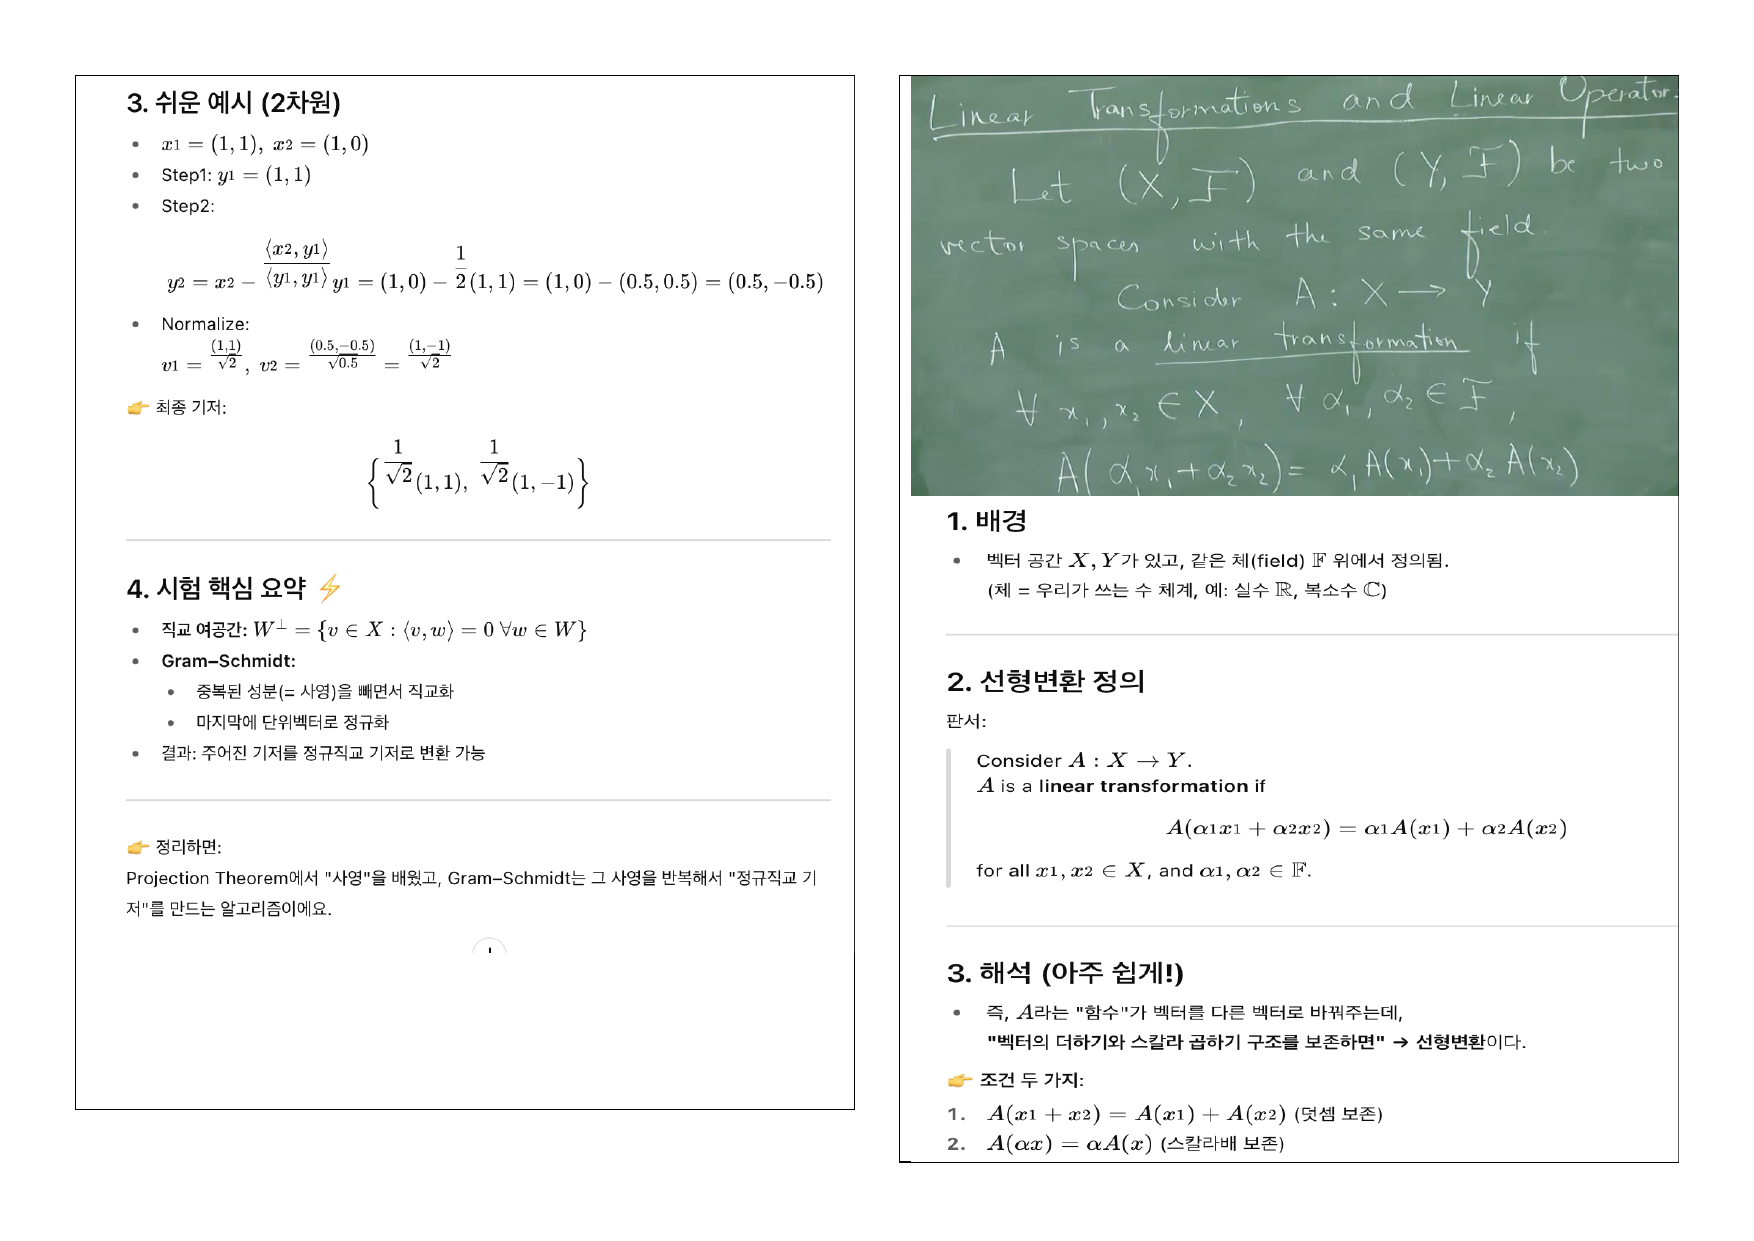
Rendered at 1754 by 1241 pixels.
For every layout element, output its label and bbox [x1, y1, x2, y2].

table_cell [900, 76, 911, 1161]
picture [86, 76, 855, 953]
table_cell [76, 76, 854, 1109]
picture [911, 76, 1679, 1162]
